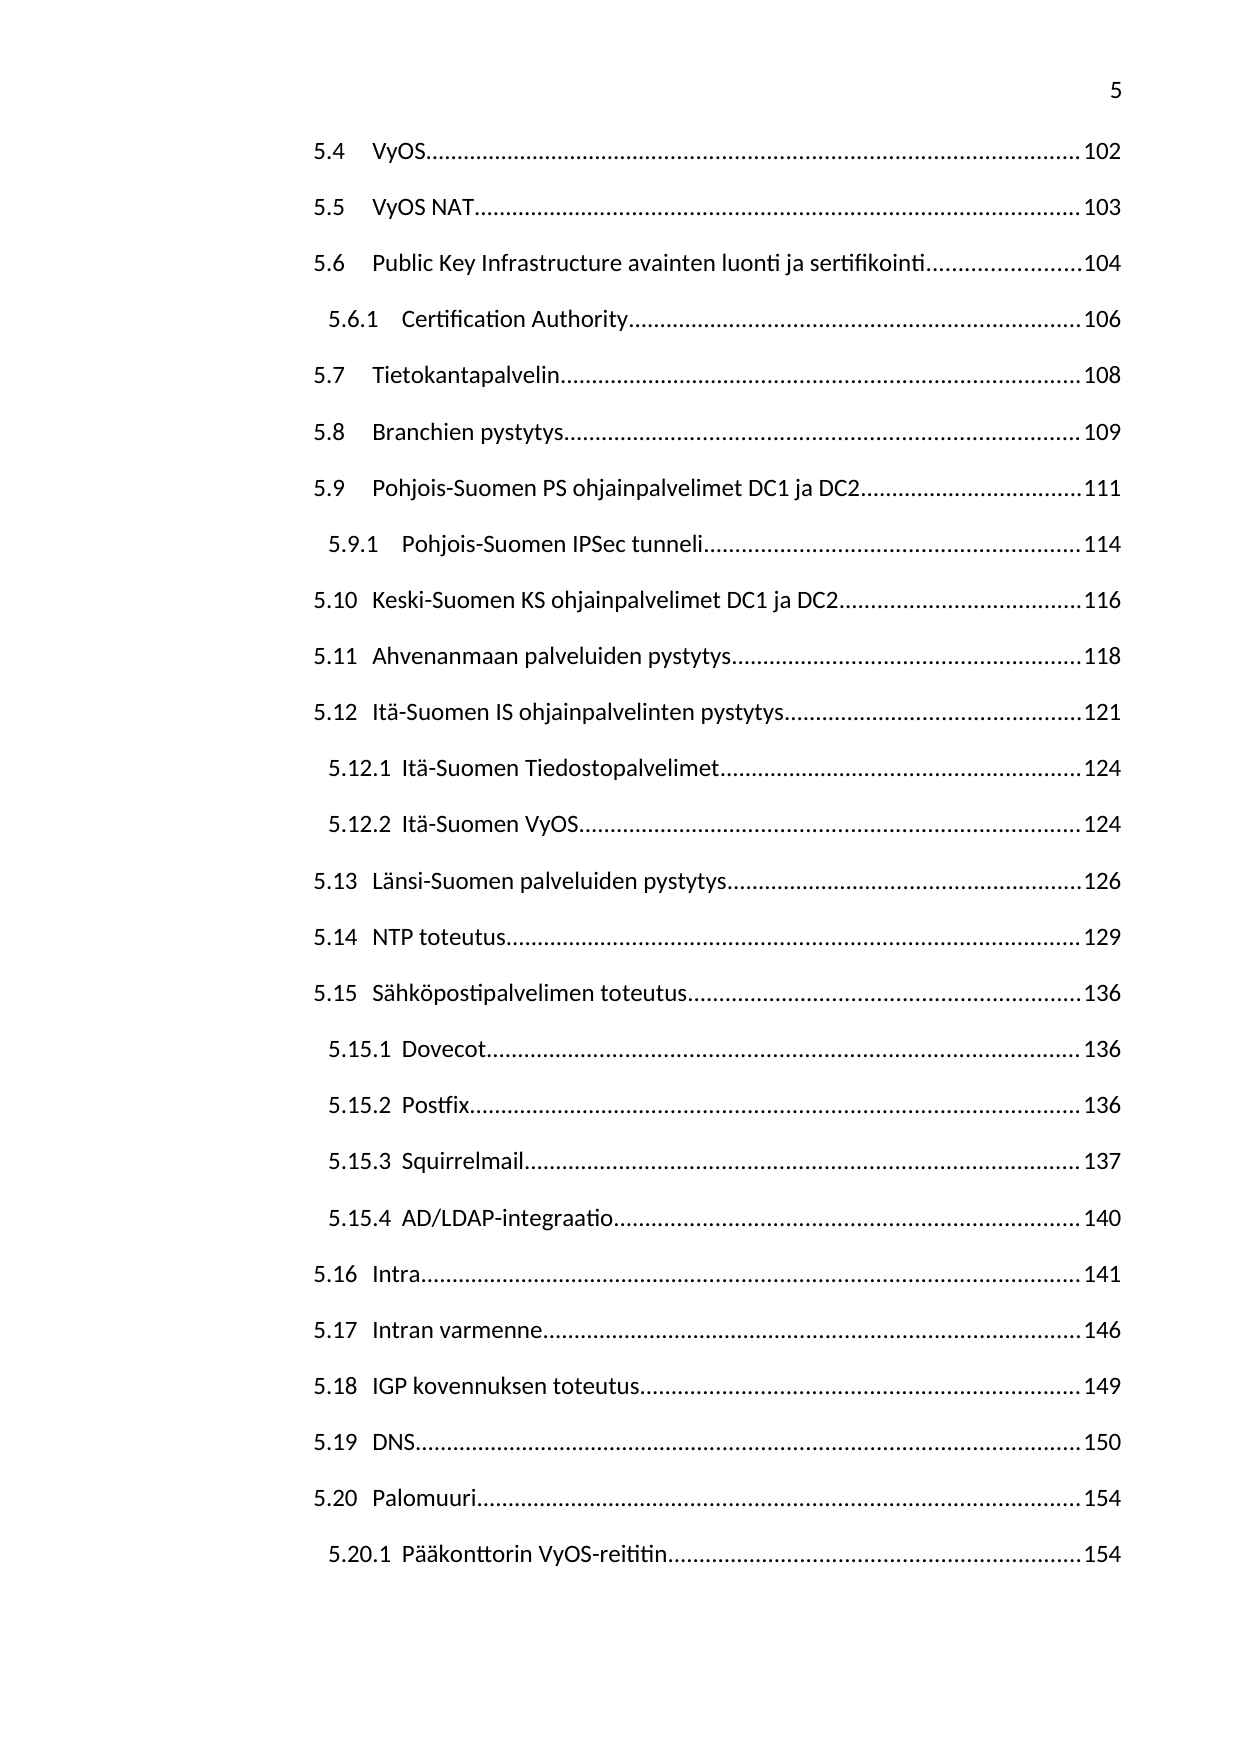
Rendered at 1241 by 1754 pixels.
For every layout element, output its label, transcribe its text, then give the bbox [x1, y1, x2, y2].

text 5.13 Länsi-Suomen palveluiden pystytys 126 [279, 865, 1122, 895]
text 5.12.2 Itä-Suomen VyOS 124 [304, 809, 1122, 839]
text 5.7 Tietokantapalvelin 108 [279, 359, 1122, 390]
text 5.6.1 Certification Authority 106 [304, 303, 1122, 334]
text 5.8 Branchien pystytys 109 [279, 416, 1122, 446]
text 5.15.1 Dovecot 136 [304, 1033, 1122, 1064]
text 5.5 VyOS NAT 103 [279, 191, 1122, 222]
text 5.16 Intra 141 [279, 1258, 1122, 1288]
text 5.20 Palomuuri 154 [279, 1482, 1122, 1513]
text 5.20.1 Pääkonttorin VyOS-reititin 154 [304, 1538, 1122, 1569]
text 5.6 Public Key Infrastructure avainten luonti ja sertifikointi 104 [279, 247, 1122, 278]
text 5.15.3 Squirrelmail 137 [304, 1146, 1122, 1176]
text 5.11 Ahvenanmaan palveluiden pystytys 118 [279, 640, 1122, 671]
text 5.9 Pohjois-Suomen PS ohjainpalvelimet DC1 ja DC2 111 [279, 472, 1122, 502]
text 5.15 Sähköpostipalvelimen toteutus 136 [279, 977, 1122, 1008]
text 5.15.2 Postfix 136 [304, 1089, 1122, 1120]
text 5.4 VyOS 102 [279, 135, 1122, 165]
text 5.9.1 Pohjois-Suomen IPSec tunneli 114 [304, 528, 1122, 558]
text 5.17 Intran varmenne 146 [279, 1314, 1122, 1344]
text 5.19 DNS 150 [279, 1426, 1122, 1457]
text 5.15.4 AD/LDAP-integraatio 140 [304, 1202, 1122, 1232]
text 5.14 NTP toteutus 129 [279, 921, 1122, 951]
text 5.12 Itä-Suomen IS ohjainpalvelinten pystytys 121 [279, 696, 1122, 727]
text 5.12.1 Itä-Suomen Tiedostopalvelimet 124 [304, 752, 1122, 783]
text 5.10 Keski-Suomen KS ohjainpalvelimet DC1 ja DC2 116 [279, 584, 1122, 614]
text 5.18 IGP kovennuksen toteutus 149 [279, 1370, 1122, 1401]
